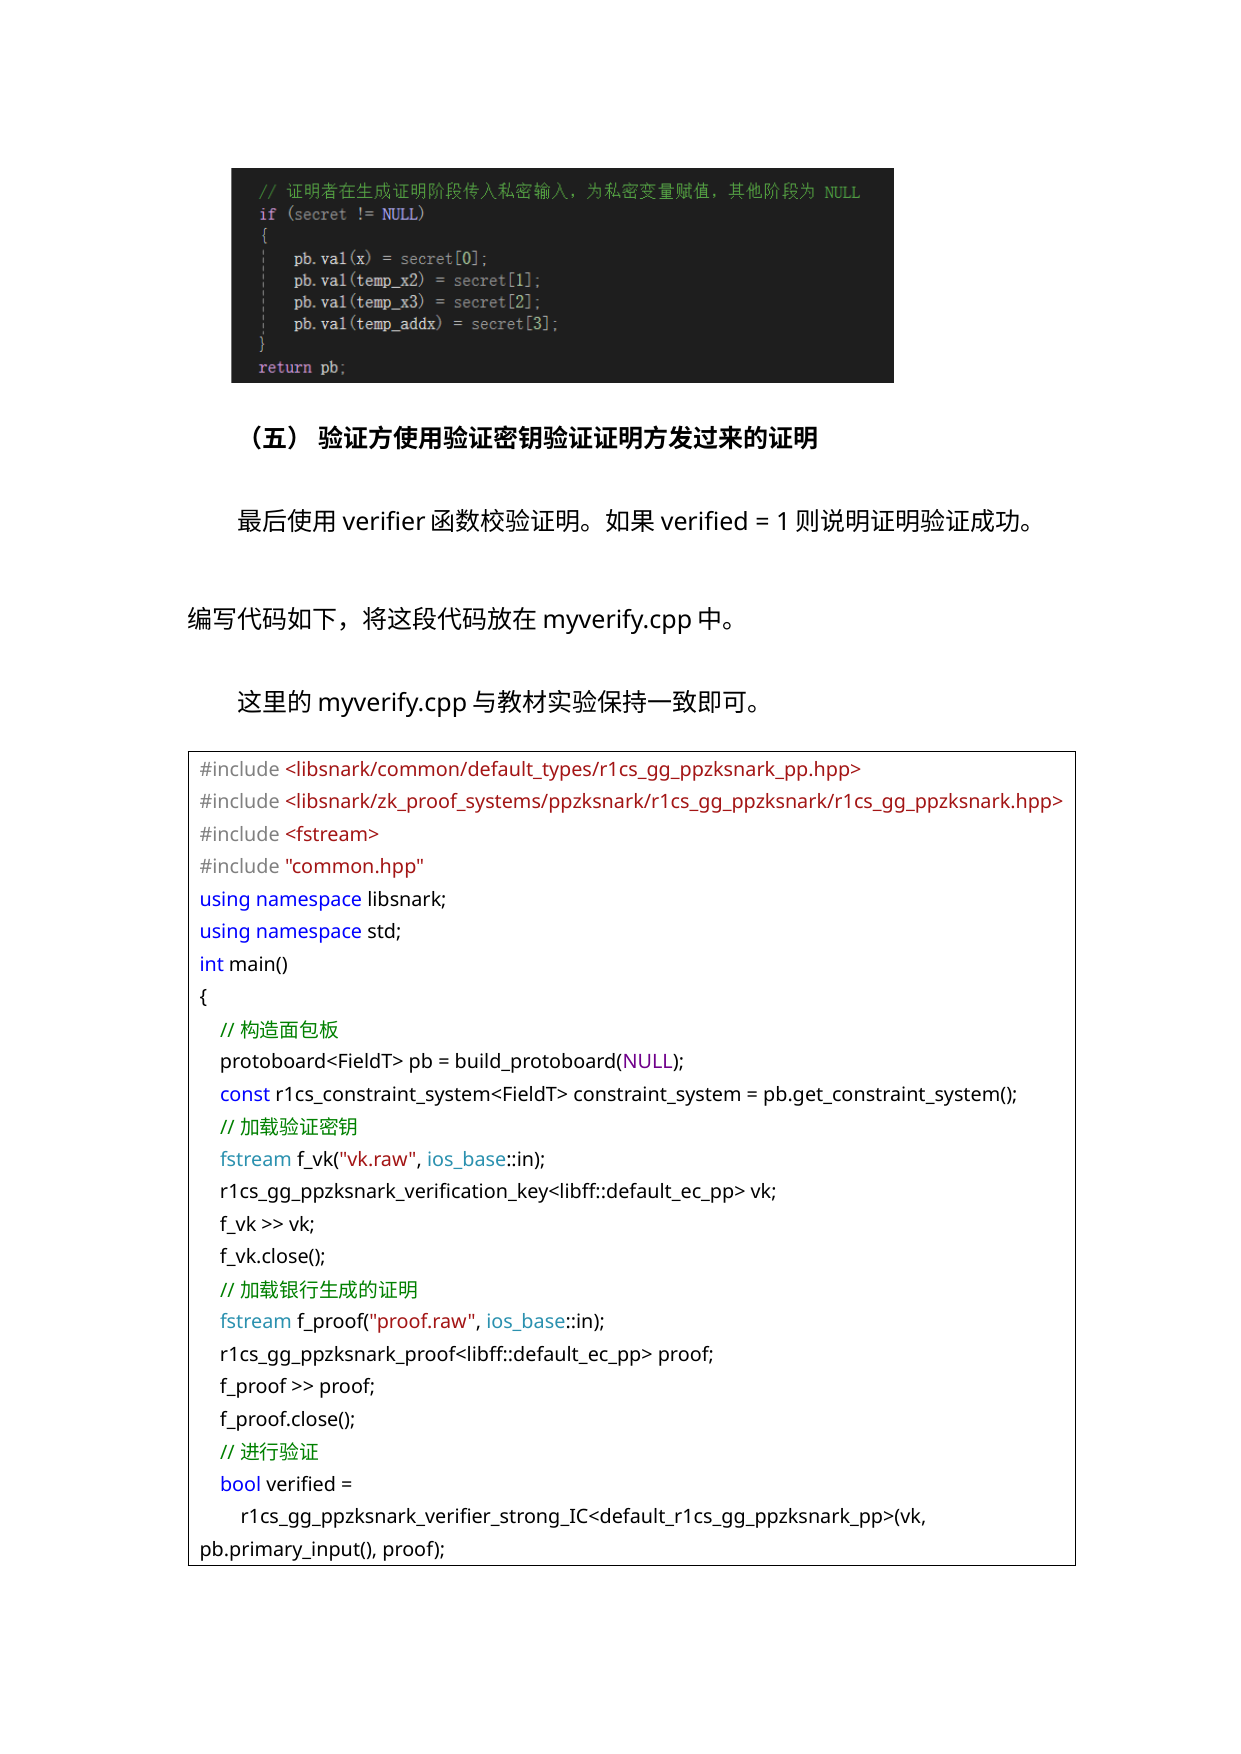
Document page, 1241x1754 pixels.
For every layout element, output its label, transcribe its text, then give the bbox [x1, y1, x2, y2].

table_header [189, 752, 1075, 1565]
list 验证方使用验证密钥验证证明方发过来的证明 [187, 404, 1053, 469]
list 最后使用verifier函数校验证明。如果verified = 1则说明证明验证成功。编写代码如下，将这段代码放在myverify.cpp中。 [187, 487, 1053, 650]
list 这里的myverify.cpp与教材实验保持一致即可。 [187, 668, 1053, 733]
picture [231, 168, 894, 383]
